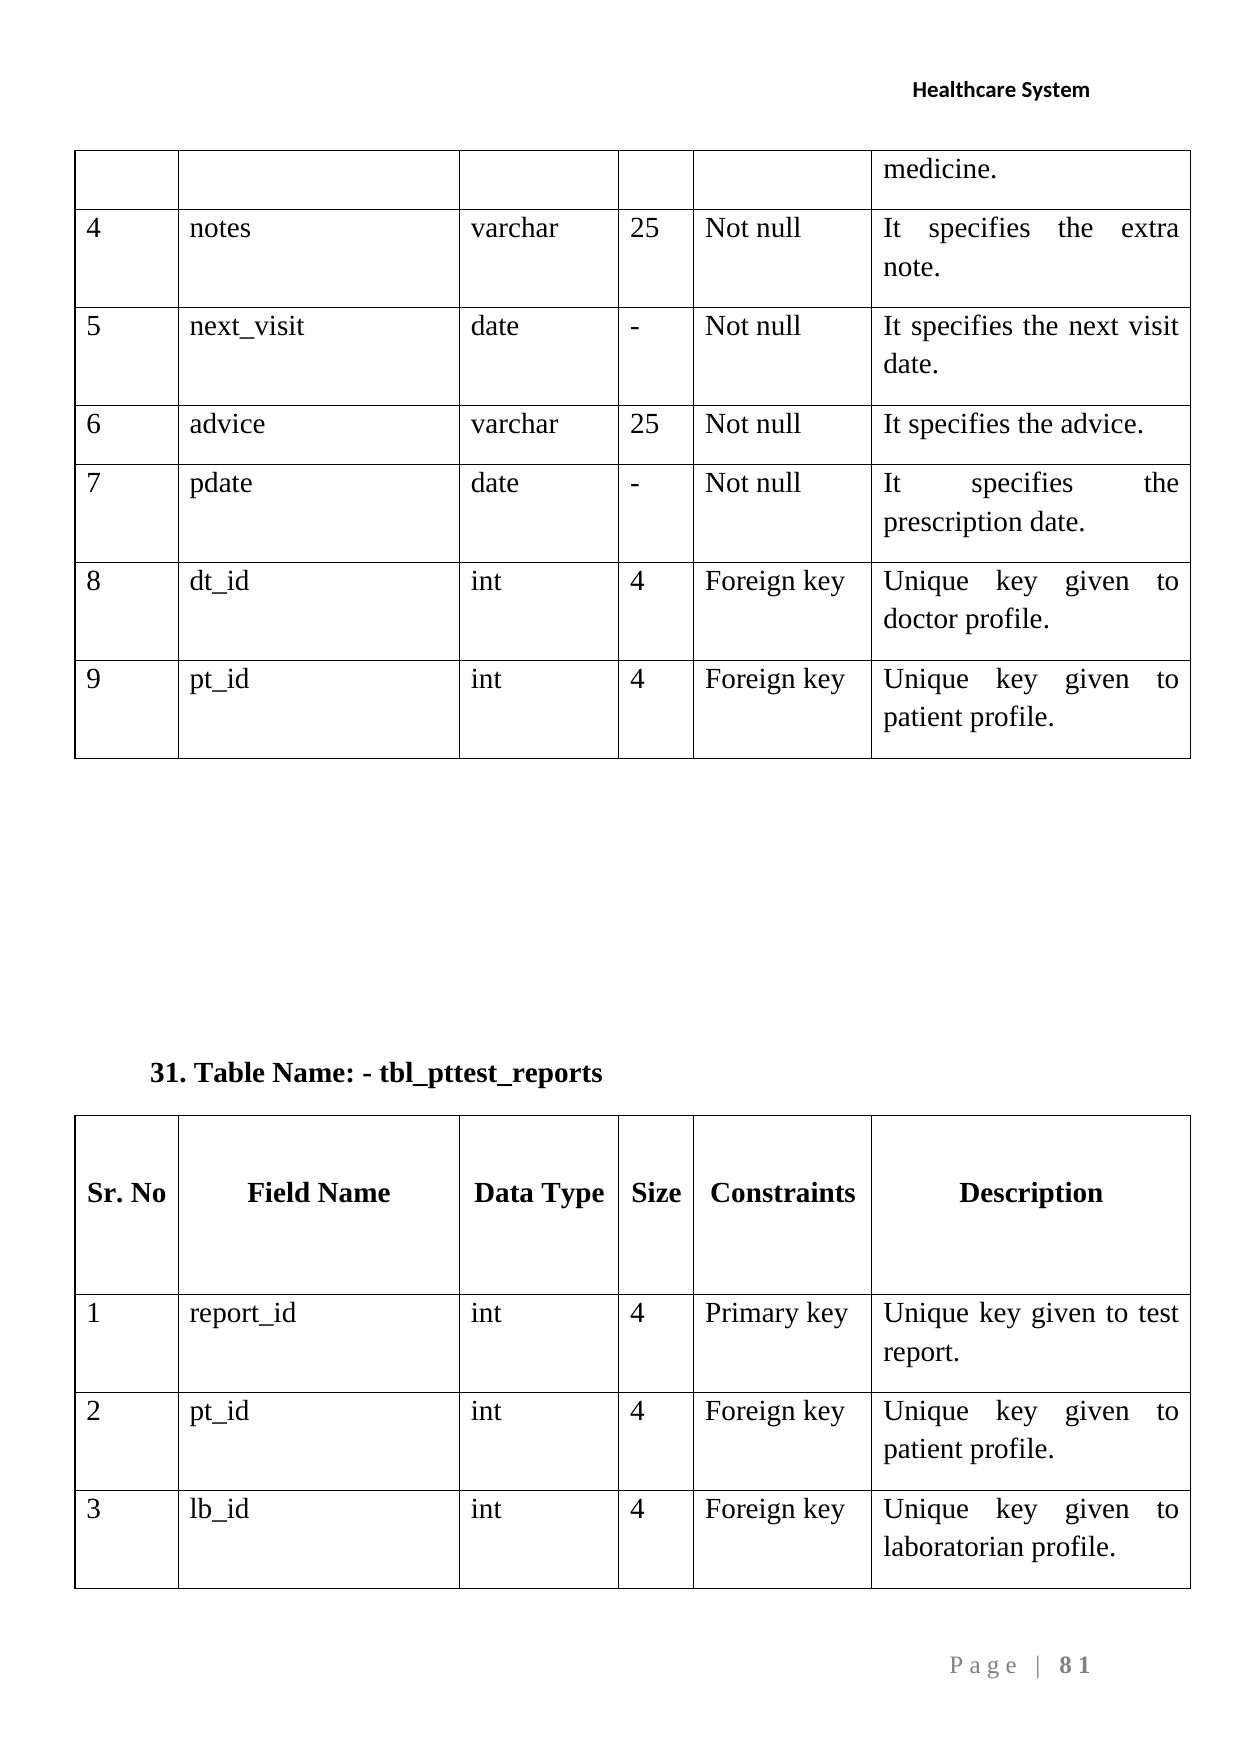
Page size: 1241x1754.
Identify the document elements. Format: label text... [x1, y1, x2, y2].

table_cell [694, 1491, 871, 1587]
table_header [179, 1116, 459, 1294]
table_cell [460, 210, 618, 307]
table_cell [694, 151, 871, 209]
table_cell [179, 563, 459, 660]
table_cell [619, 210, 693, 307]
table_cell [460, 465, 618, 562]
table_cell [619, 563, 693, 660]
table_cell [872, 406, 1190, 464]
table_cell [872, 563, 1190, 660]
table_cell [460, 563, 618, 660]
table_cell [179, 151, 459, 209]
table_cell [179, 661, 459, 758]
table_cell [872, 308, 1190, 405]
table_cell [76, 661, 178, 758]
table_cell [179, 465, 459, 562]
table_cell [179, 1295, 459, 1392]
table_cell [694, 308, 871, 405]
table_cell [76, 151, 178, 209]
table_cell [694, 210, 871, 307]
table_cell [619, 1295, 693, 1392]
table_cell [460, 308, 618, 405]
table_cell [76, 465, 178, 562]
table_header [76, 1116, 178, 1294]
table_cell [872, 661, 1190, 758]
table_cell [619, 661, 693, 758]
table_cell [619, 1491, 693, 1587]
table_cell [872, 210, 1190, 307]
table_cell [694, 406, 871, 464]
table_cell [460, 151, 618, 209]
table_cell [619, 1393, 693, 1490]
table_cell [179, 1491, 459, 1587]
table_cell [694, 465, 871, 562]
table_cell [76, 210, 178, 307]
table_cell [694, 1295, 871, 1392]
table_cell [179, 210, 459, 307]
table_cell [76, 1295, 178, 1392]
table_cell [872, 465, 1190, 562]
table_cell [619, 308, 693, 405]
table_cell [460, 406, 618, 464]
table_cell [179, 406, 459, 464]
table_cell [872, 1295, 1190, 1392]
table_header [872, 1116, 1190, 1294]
text 31. Table Name: - tbl_pttest_reports [150, 1056, 1090, 1089]
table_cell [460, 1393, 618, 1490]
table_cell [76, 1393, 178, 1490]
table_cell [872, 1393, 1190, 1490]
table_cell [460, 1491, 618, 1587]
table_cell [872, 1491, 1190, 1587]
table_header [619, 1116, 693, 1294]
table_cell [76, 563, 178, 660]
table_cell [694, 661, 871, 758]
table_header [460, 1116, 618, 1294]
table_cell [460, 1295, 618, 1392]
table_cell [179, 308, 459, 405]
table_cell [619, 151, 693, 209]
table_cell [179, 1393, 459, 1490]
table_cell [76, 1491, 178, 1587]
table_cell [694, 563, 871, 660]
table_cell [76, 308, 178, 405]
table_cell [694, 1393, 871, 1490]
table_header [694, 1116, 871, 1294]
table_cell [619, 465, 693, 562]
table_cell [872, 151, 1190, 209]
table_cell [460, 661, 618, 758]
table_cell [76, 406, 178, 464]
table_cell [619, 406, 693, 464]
